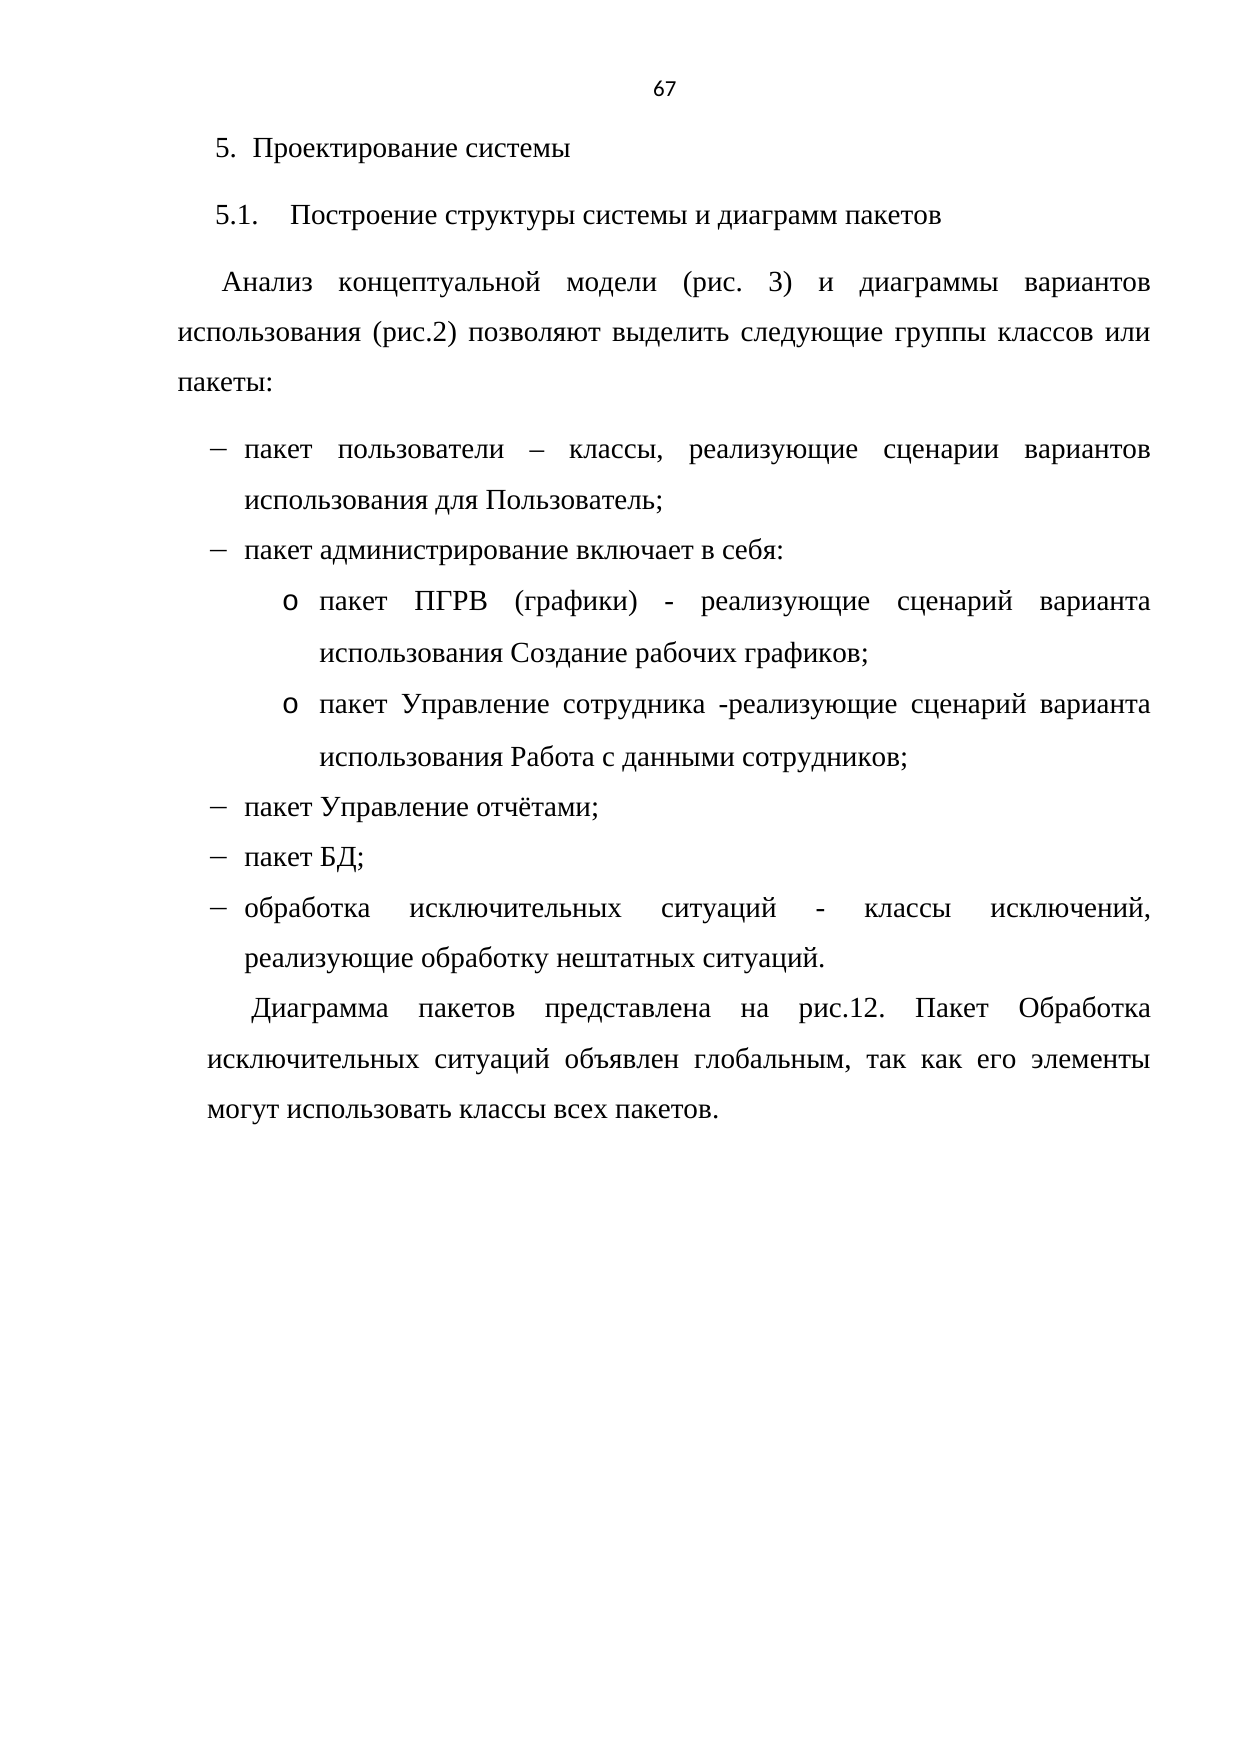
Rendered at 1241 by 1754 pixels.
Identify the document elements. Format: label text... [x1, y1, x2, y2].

list пакет Управление сотрудника -реализующие сценарий варианта использования Работа с данными сотрудников; [282, 686, 1152, 772]
list пакет ПГРВ (графики) - реализующие сценарий варианта использования Создание рабочих графиков; [282, 583, 1152, 669]
subtitle Построение структуры системы и диаграмм пакетов [215, 197, 1152, 230]
list пакет администрирование включает в себя: [207, 532, 1152, 566]
list пакет БД; [207, 839, 1152, 873]
list пакет Управление отчётами; [207, 789, 1152, 823]
subtitle Проектирование системы [215, 130, 1152, 163]
text Анализ концептуальной модели (рис. 3) и диаграммы вариантов использования (рис.2) позволяют выделить следующие группы классов или пакеты: [177, 264, 1152, 398]
list обработка исключительных ситуаций - классы исключений, реализующие обработку нештатных ситуаций. [207, 890, 1152, 974]
list пакет пользователи – классы, реализующие сценарии вариантов использования для Пользователь; [207, 432, 1152, 516]
text Диаграмма пакетов представлена на рис.12. Пакет Обработка исключительных ситуаций объявлен глобальным, так как его элементы могут использовать классы всех пакетов. [207, 991, 1152, 1125]
